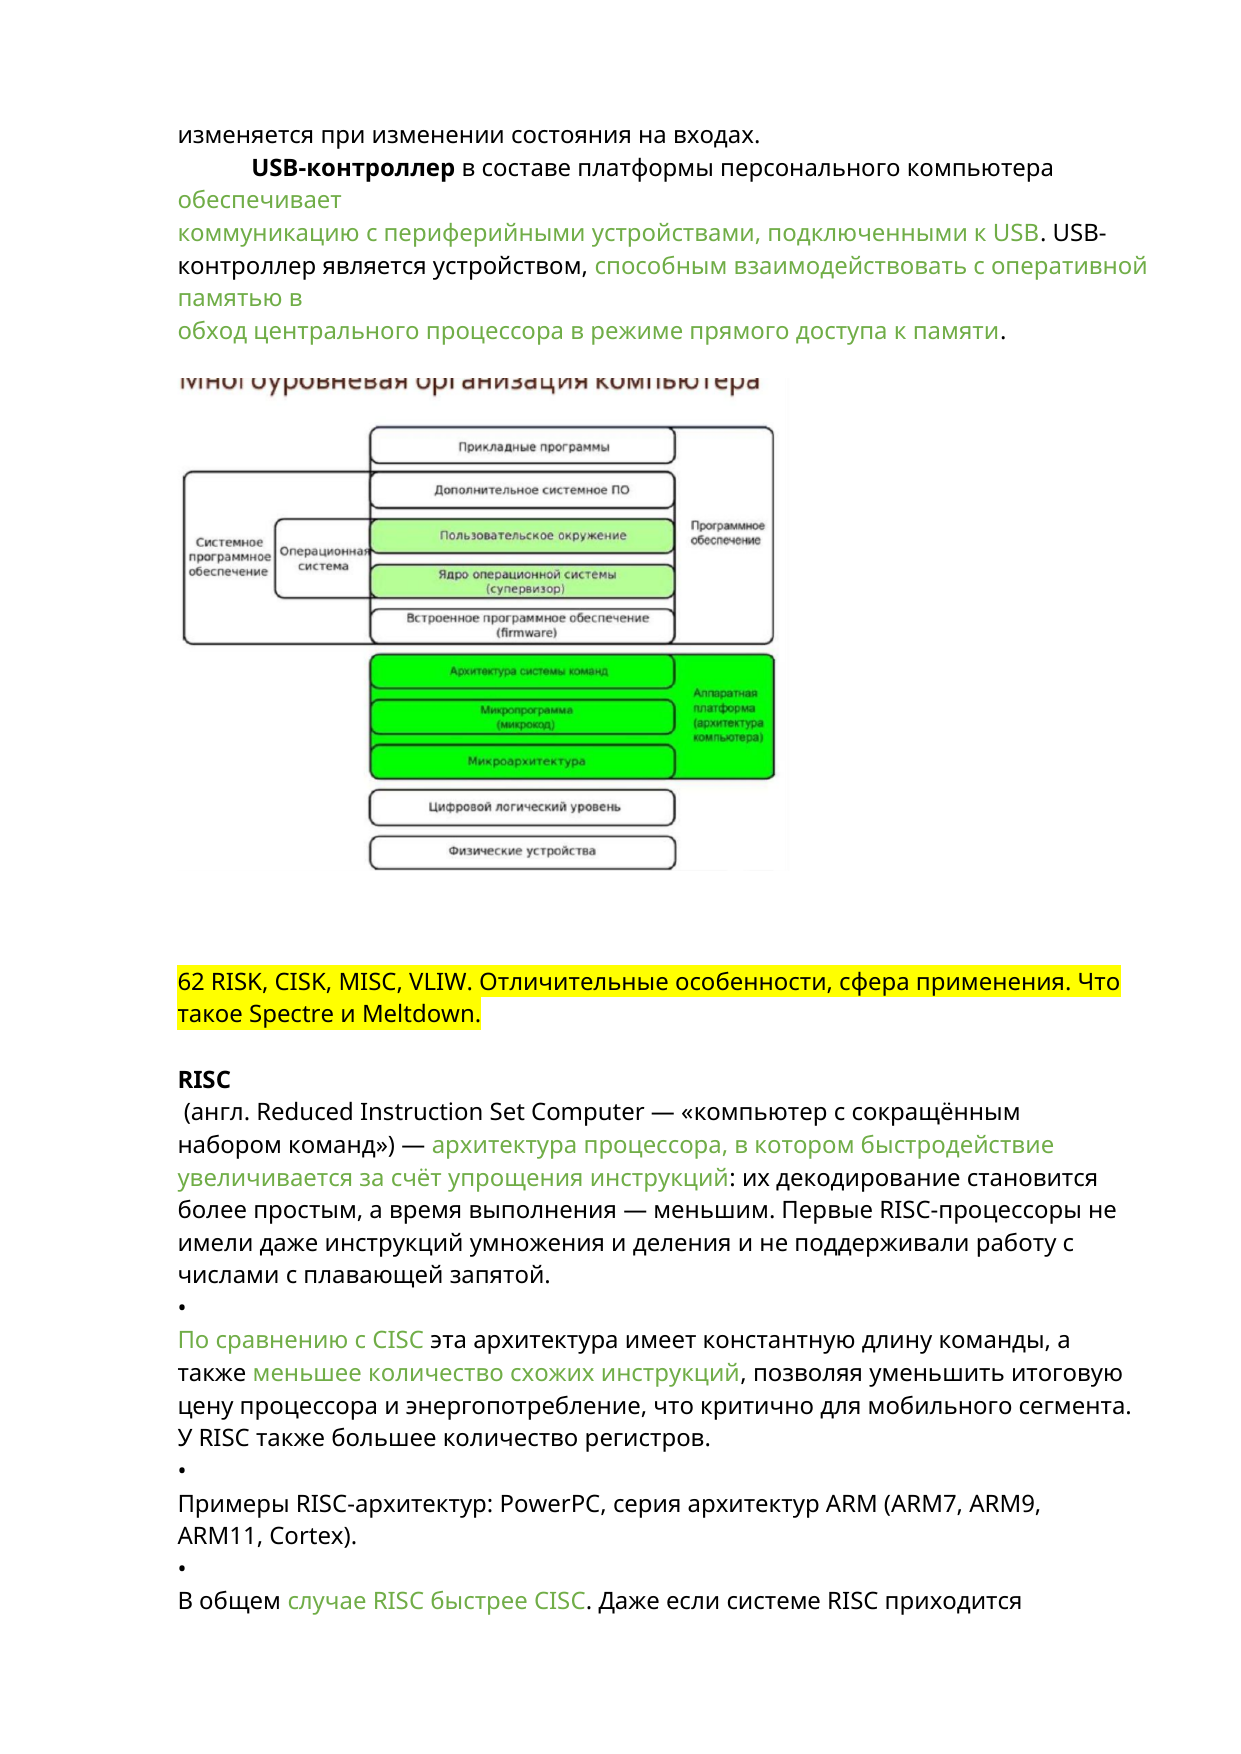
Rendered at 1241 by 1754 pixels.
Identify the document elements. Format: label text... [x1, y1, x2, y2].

text USB-контроллер в составе платформы персонального компьютера обеспечивает [177, 151, 1152, 216]
text По сравнению с CISC эта архитектура имеет константную длину команды, а [177, 1323, 1152, 1356]
text • [177, 1454, 1152, 1486]
text набором команд») — архитектура процессора, в котором быстродействие [177, 1128, 1152, 1160]
text RISC [177, 1062, 1152, 1095]
text также меньшее количество схожих инструкций, позволяя уменьшить итоговую [177, 1356, 1152, 1388]
text цену процессора и энергопотребление, что критично для мобильного сегмента. [177, 1388, 1152, 1421]
text более простым, а время выполнения — меньшим. Первые RISC-процессоры не [177, 1193, 1152, 1226]
text Примеры RISC-архитектур: PowerPC, серия архитектур ARM (ARM7, ARM9, [177, 1486, 1152, 1519]
text числами с плавающей запятой. [177, 1258, 1152, 1291]
text имели даже инструкций умножения и деления и не поддерживали работу с [177, 1226, 1152, 1258]
text коммуникацию с периферийными устройствами, подключенными к USB. USB-контроллер является устройством, способным взаимодействовать с оперативной памятью в [177, 216, 1152, 314]
text увеличивается за счёт упрощения инструкций: их декодирование становится [177, 1160, 1152, 1193]
text • [177, 1552, 1152, 1584]
text В общем случае RISC быстрее CISC. Даже если системе RISC приходится [177, 1584, 1152, 1617]
text • [177, 1291, 1152, 1323]
text ARM11, Cortex). [177, 1519, 1152, 1552]
text обход центрального процессора в режиме прямого доступа к памяти. [177, 314, 1152, 346]
text (англ. Reduced Instruction Set Computer — «компьютер с сокращённым [177, 1095, 1152, 1128]
text изменяется при изменении состояния на входах. [177, 118, 1152, 151]
picture [177, 378, 800, 871]
text У RISC также большее количество регистров. [177, 1421, 1152, 1454]
text 62 RISK, CISK, MISC, VLIW. Отличительные особенности, сфера применения. Что такое Spectre и Meltdown. [481, 965, 1152, 1030]
